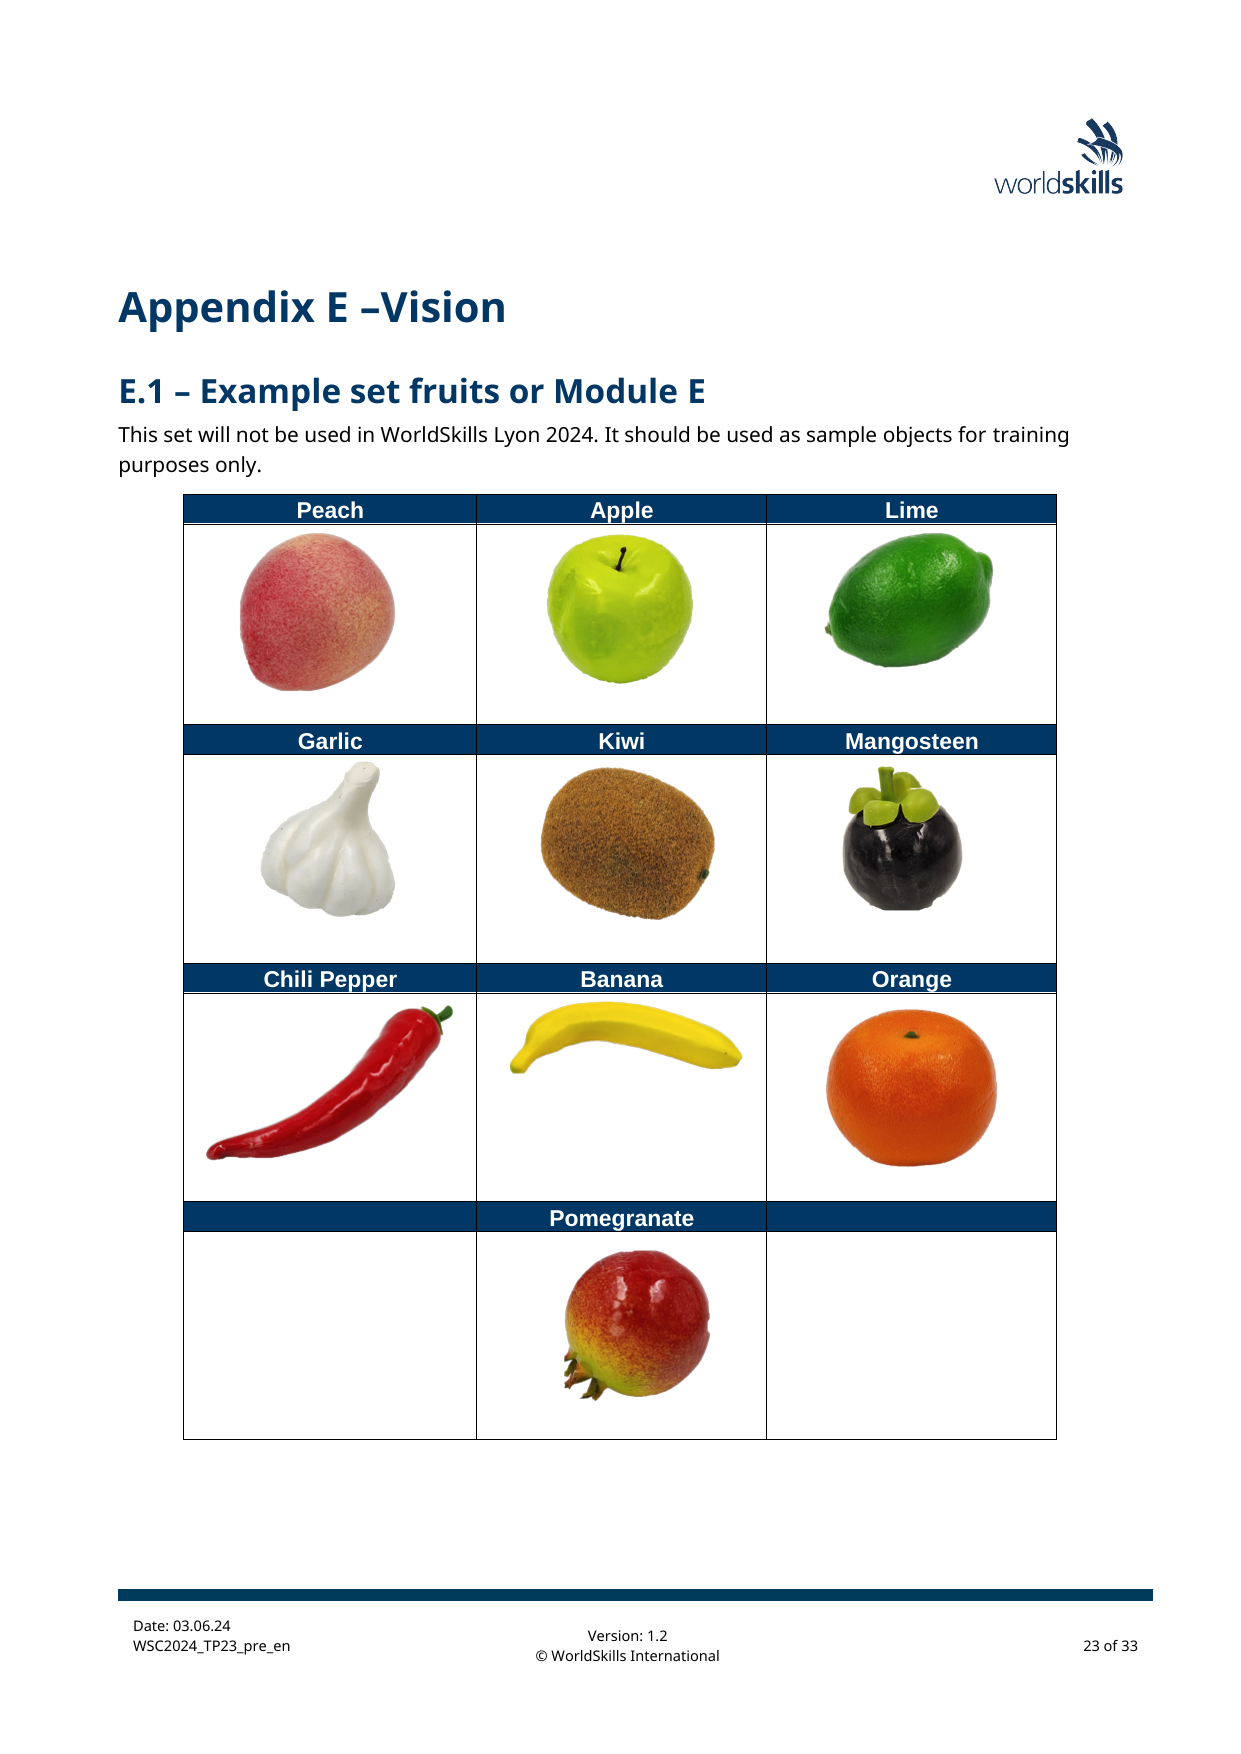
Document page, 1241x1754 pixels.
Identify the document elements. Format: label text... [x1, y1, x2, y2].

picture [492, 753, 751, 947]
table_cell Orange [767, 964, 1056, 992]
table_cell [767, 755, 1056, 962]
table_header Peach [184, 495, 476, 523]
table_cell [184, 994, 476, 1201]
subtitle Appendix E –Vision [118, 278, 1122, 335]
picture [502, 992, 750, 1083]
picture [232, 753, 436, 928]
table_cell [477, 525, 766, 724]
table_cell [477, 994, 766, 1201]
table_header Lime [767, 495, 1056, 523]
subtitle E.1 – Example set fruits or Module E [118, 368, 1122, 413]
table_cell [477, 755, 766, 962]
table_cell [767, 1232, 1056, 1439]
table_cell [767, 1202, 1056, 1231]
table_cell Pomegranate [477, 1202, 766, 1231]
picture [806, 753, 996, 928]
picture [222, 523, 400, 710]
table_cell [767, 994, 1056, 1201]
table_cell Kiwi [477, 725, 766, 754]
picture [994, 118, 1123, 194]
text This set will not be used in WorldSkills Lyon 2024. It should be used as sample objects for training purposes only. [118, 420, 1122, 479]
table_cell Garlic [184, 725, 476, 754]
picture [200, 992, 462, 1177]
table_cell Mangosteen [767, 725, 1056, 754]
table_cell [184, 1232, 476, 1439]
picture [547, 1243, 721, 1420]
table_cell [184, 1202, 476, 1231]
table_cell Banana [477, 964, 766, 992]
table_header Apple [477, 495, 766, 523]
table_cell [184, 525, 476, 724]
table_cell [767, 525, 1056, 724]
picture [797, 1000, 1024, 1181]
table_cell [477, 1232, 766, 1439]
table_cell Chili Pepper [184, 964, 476, 992]
table_cell [184, 755, 476, 962]
picture [525, 523, 720, 695]
picture [806, 523, 1011, 680]
